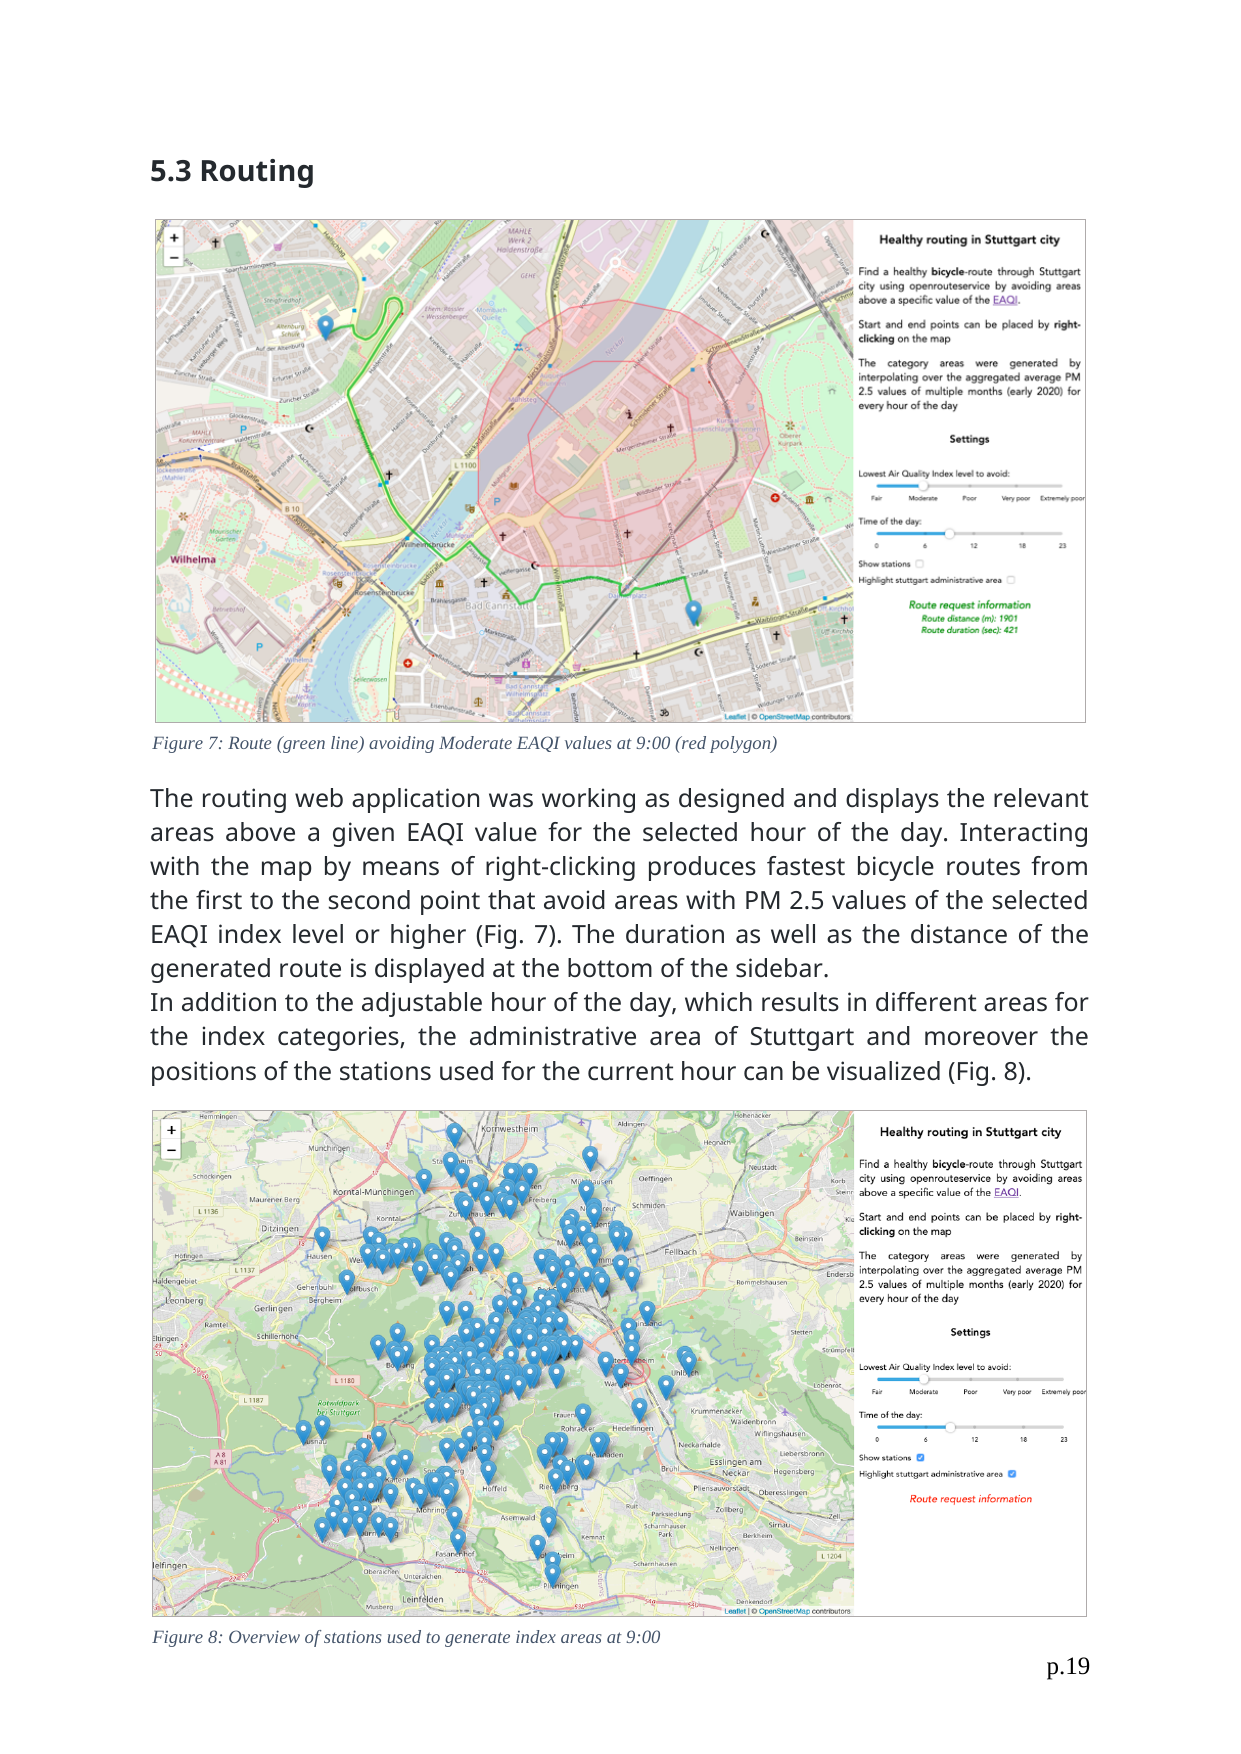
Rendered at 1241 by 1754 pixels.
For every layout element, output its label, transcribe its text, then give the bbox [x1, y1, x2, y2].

picture [153, 1111, 1086, 1616]
picture [156, 220, 1085, 722]
text In addition to the adjustable hour of the day, which results in different areas for the index categories, the administrative area of Stuttgart and moreover the positions of the stations used for the current hour can be visualized (Fig. 8). [150, 985, 1090, 1087]
text 5.3 Routing [150, 150, 1090, 190]
